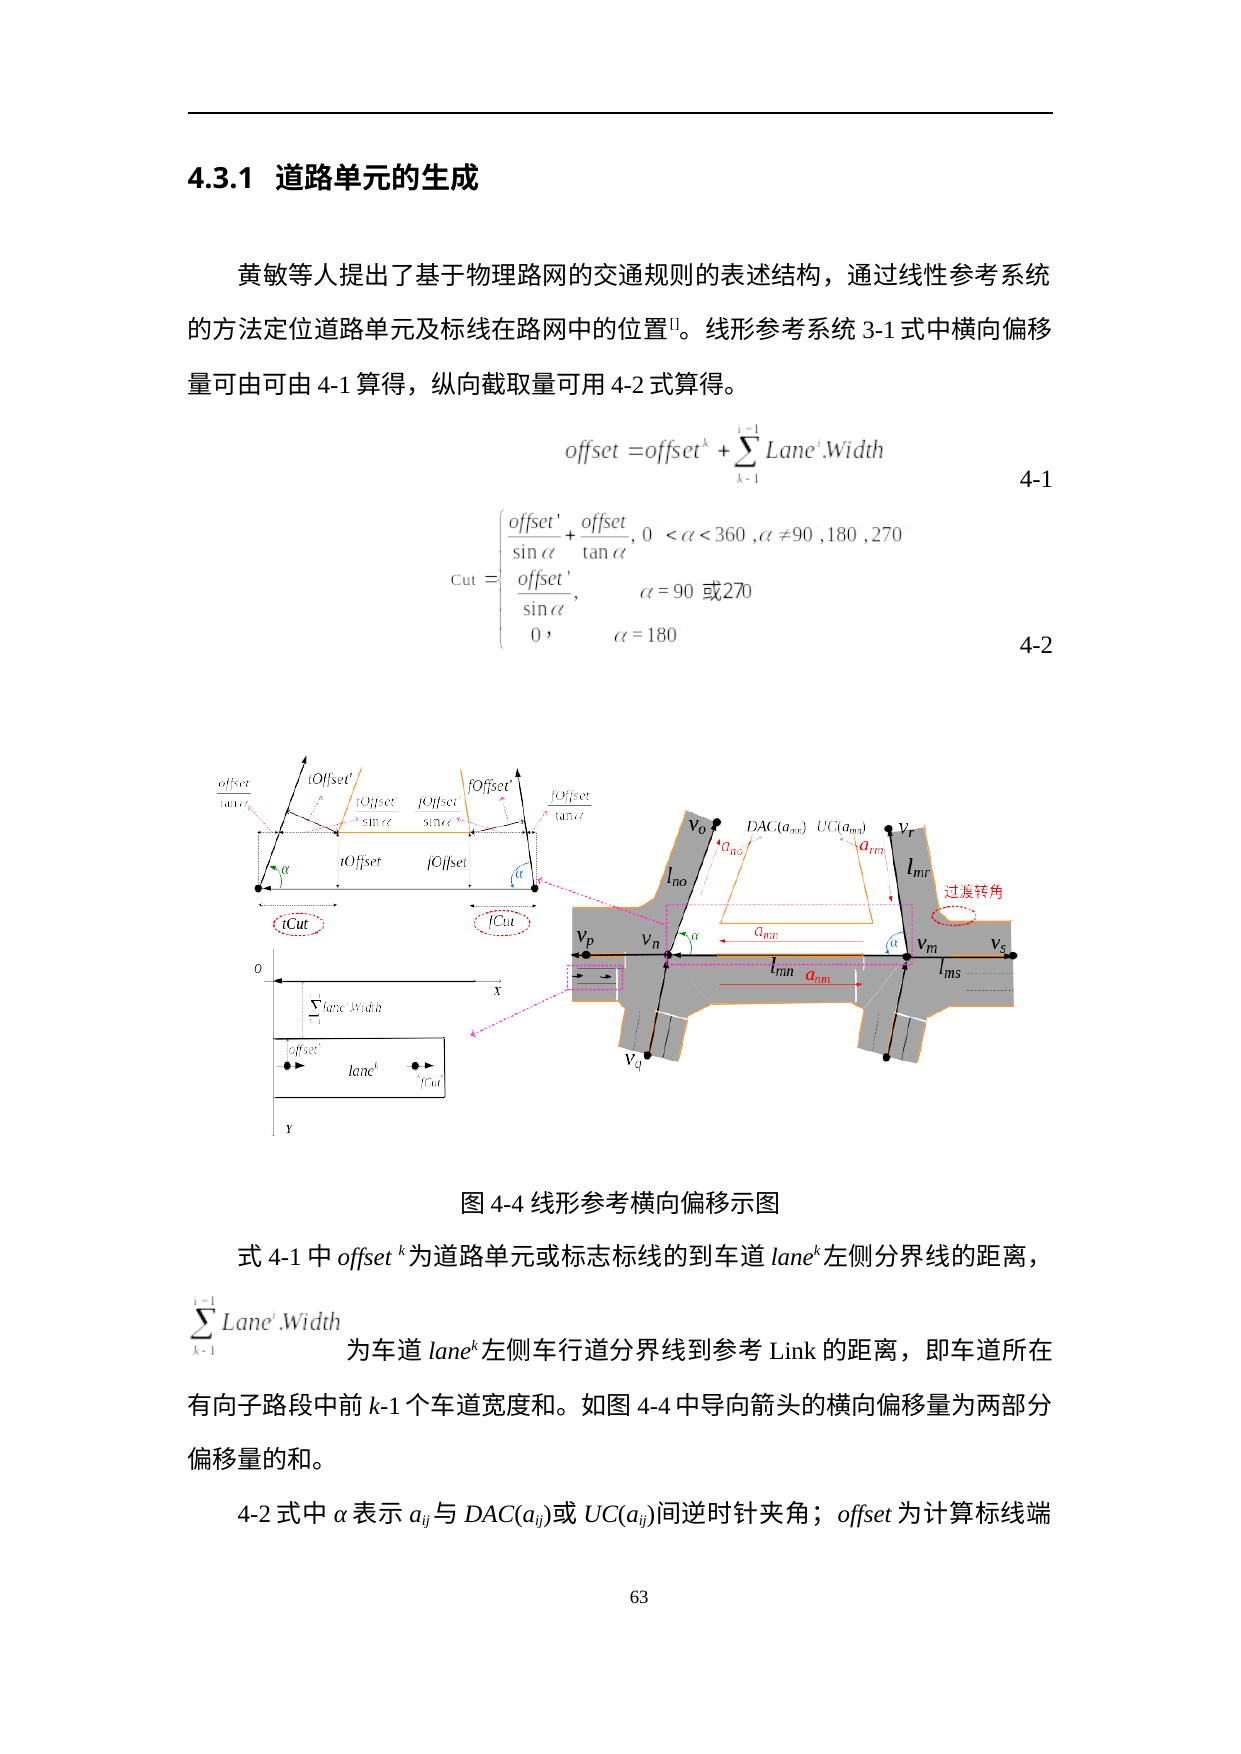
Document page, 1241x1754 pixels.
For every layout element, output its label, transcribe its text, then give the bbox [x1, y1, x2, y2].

text 式4-1中offset k为道路单元或标志标线的到车道lanek左侧分界线的距离，为车道lanek左侧车行道分界线到参考Link的距离，即车道所在有向子路段中前k-1个车道宽度和。如图4-4中导向箭头的横向偏移量为两部分偏移量的和。 [187, 1237, 1053, 1476]
text 4-2 [187, 507, 1053, 659]
text 4-1 [187, 418, 1053, 493]
text 道路单元的生成 [187, 155, 1053, 197]
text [187, 1494, 1053, 1530]
text 黄敏等人提出了基于物理路网的交通规则的表述结构，通过线性参考系统的方法定位道路单元及标线在路网中的位置[]。线形参考系统3-1式中横向偏移量可由可由4-1算得，纵向截取量可用4-2式算得。 [187, 255, 1053, 400]
text 图4-4 线形参考横向偏移示图 [187, 1183, 1053, 1219]
